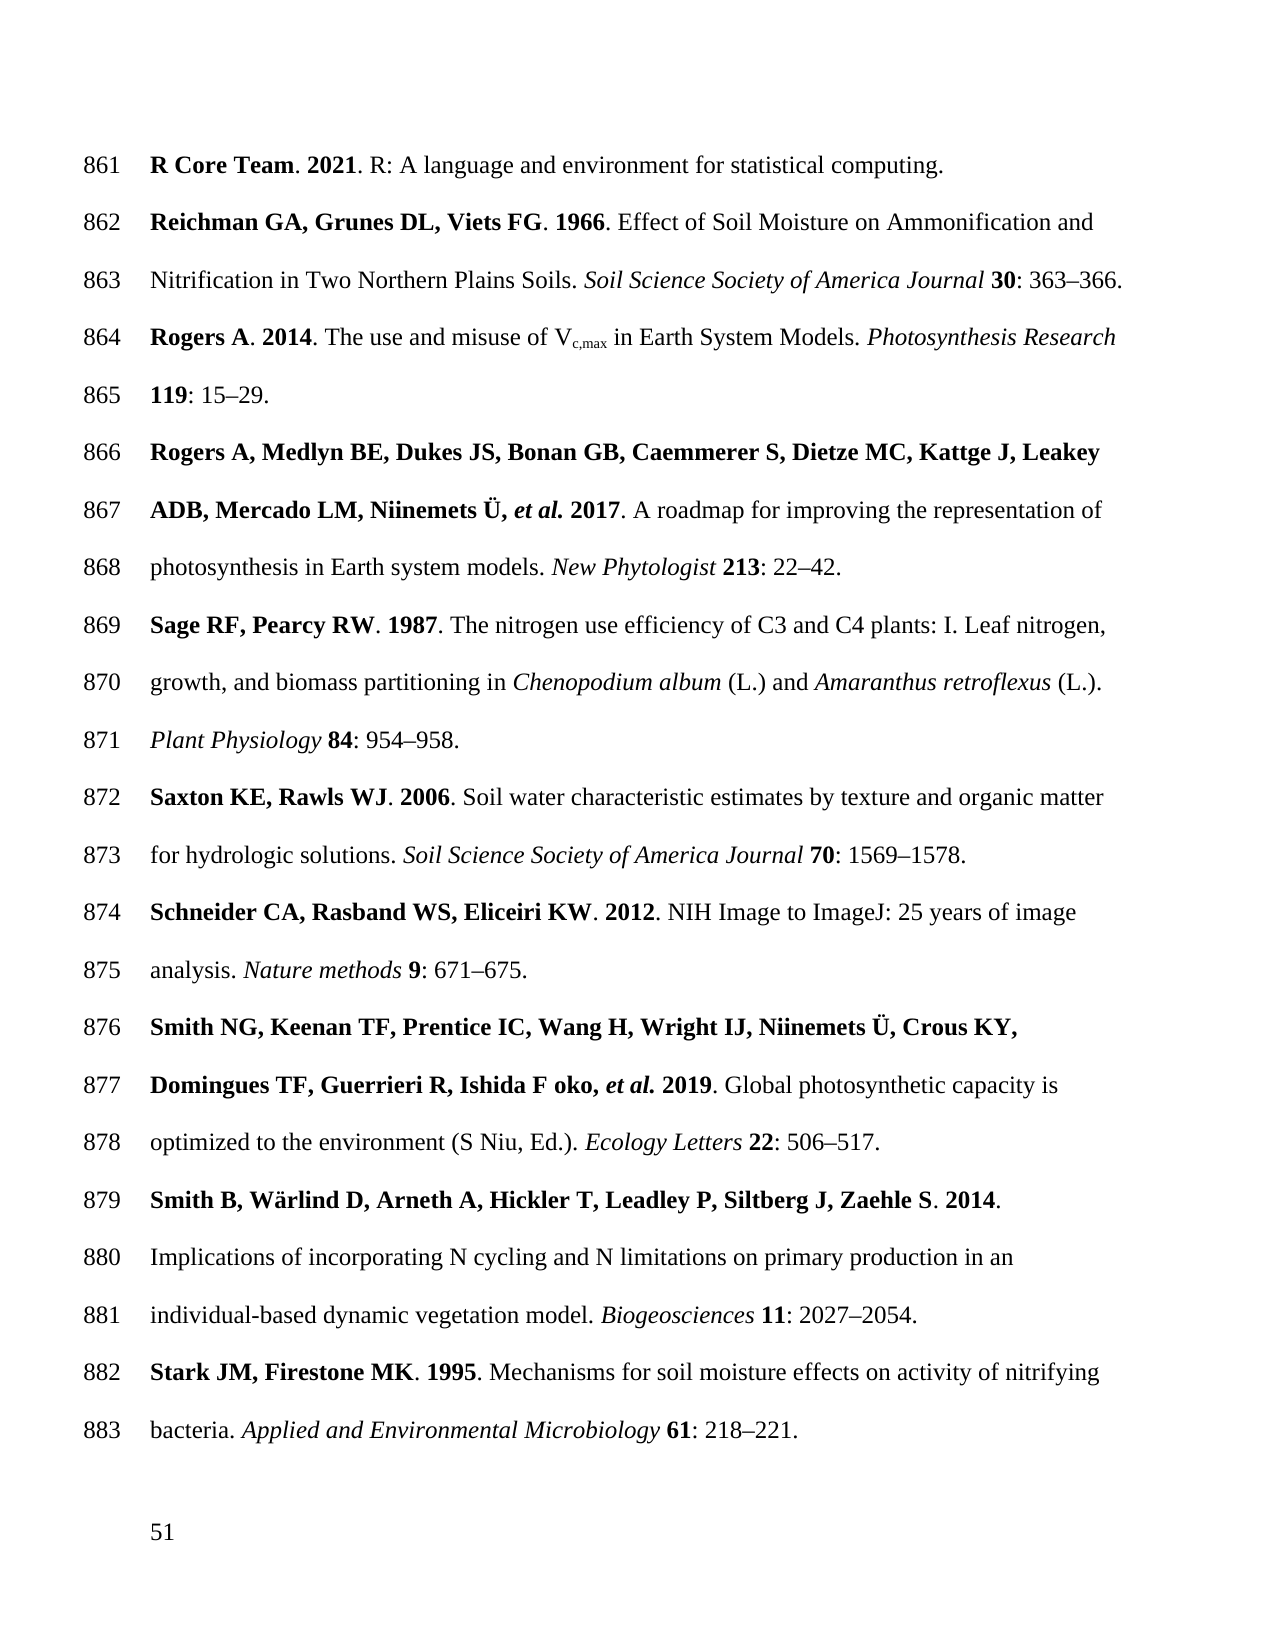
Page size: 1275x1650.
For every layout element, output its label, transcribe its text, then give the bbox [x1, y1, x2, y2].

text Reichman GA, Grunes DL, Viets FG. 1966. Effect of Soil Moisture on Ammonification and Nitrification in Two Northern Plains Soils. Soil Science Society of America Journal 30: 363–366. [150, 207, 1125, 294]
text Stark JM, Firestone MK. 1995. Mechanisms for soil moisture effects on activity of nitrifying bacteria. Applied and Environmental Microbiology 61: 218–221. [150, 1357, 1125, 1444]
text Smith NG, Keenan TF, Prentice IC, Wang H, Wright IJ, Niinemets Ü, Crous KY, Domingues TF, Guerrieri R, Ishida F oko, et al. 2019. Global photosynthetic capacity is optimized to the environment (S Niu, Ed.). Ecology Letters 22: 506–517. [150, 1012, 1125, 1156]
text R Core Team. 2021. R: A language and environment for statistical computing. [150, 150, 1125, 179]
text Rogers A, Medlyn BE, Dukes JS, Bonan GB, Caemmerer S, Dietze MC, Kattge J, Leakey ADB, Mercado LM, Niinemets Ü, et al. 2017. A roadmap for improving the representation of photosynthesis in Earth system models. New Phytologist 213: 22–42. [150, 437, 1125, 581]
text Saxton KE, Rawls WJ. 2006. Soil water characteristic estimates by texture and organic matter for hydrologic solutions. Soil Science Society of America Journal 70: 1569–1578. [150, 782, 1125, 869]
text Sage RF, Pearcy RW. 1987. The nitrogen use efficiency of C3 and C4 plants: I. Leaf nitrogen, growth, and biomass partitioning in Chenopodium album (L.) and Amaranthus retroflexus (L.). Plant Physiology 84: 954–958. [150, 610, 1125, 754]
text Rogers A. 2014. The use and misuse of Vc,max in Earth System Models. Photosynthesis Research 119: 15–29. [150, 322, 1125, 409]
text Schneider CA, Rasband WS, Eliceiri KW. 2012. NIH Image to ImageJ: 25 years of image analysis. Nature methods 9: 671–675. [150, 897, 1125, 984]
text Smith B, Wärlind D, Arneth A, Hickler T, Leadley P, Siltberg J, Zaehle S. 2014. Implications of incorporating N cycling and N limitations on primary production in an individual-based dynamic vegetation model. Biogeosciences 11: 2027–2054. [150, 1185, 1125, 1329]
